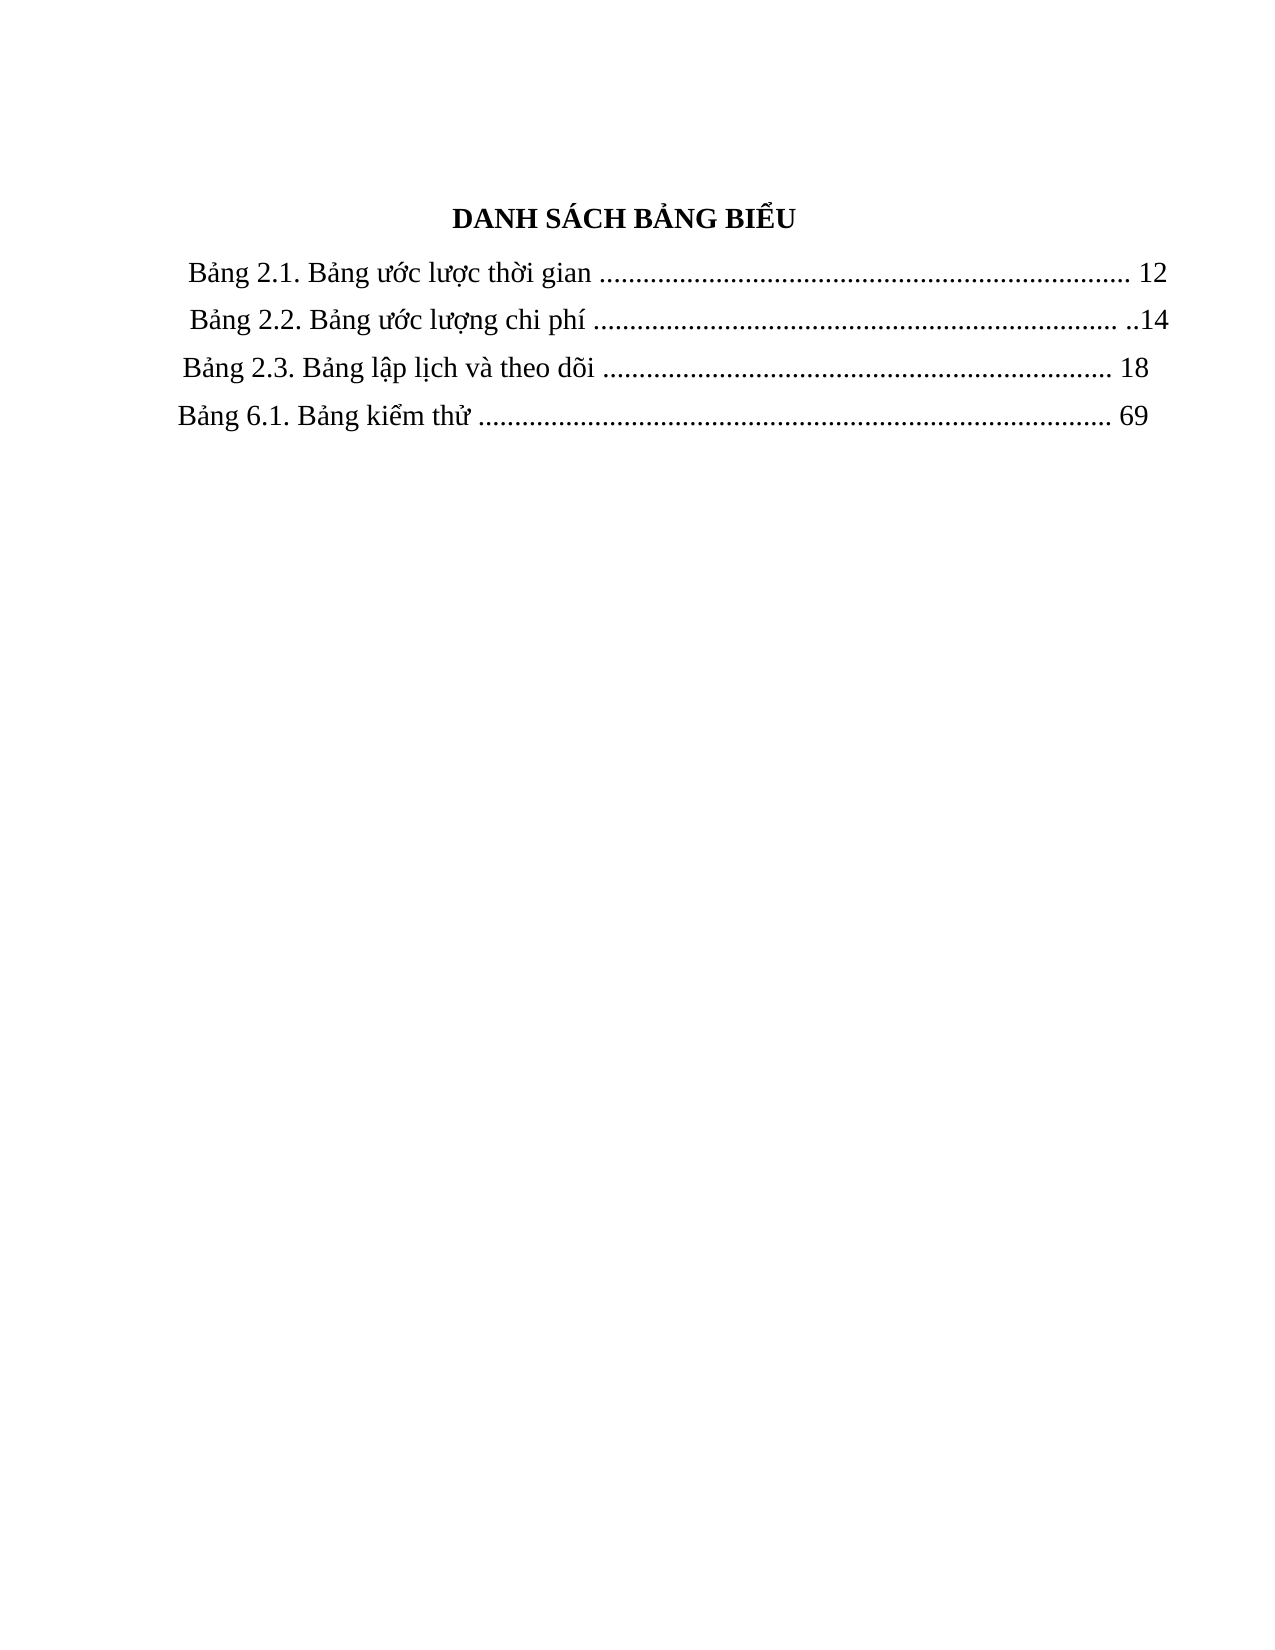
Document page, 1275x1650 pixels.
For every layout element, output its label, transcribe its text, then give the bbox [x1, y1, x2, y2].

subtitle DANH SÁCH BẢNG BIỂU [452, 201, 1133, 235]
text Bảng 2.2. Bảng ước lượng chi phí ........................................................................ ..14 [146, 302, 1169, 336]
text Bảng 2.3. Bảng lập lịch và theo dõi ...................................................................... 18 [146, 350, 1185, 383]
text Bảng 2.1. Bảng ước lược thời gian ......................................................................... 12 [146, 255, 1167, 289]
text Bảng 6.1. Bảng kiểm thử ....................................................................................... 69 [177, 398, 1189, 431]
